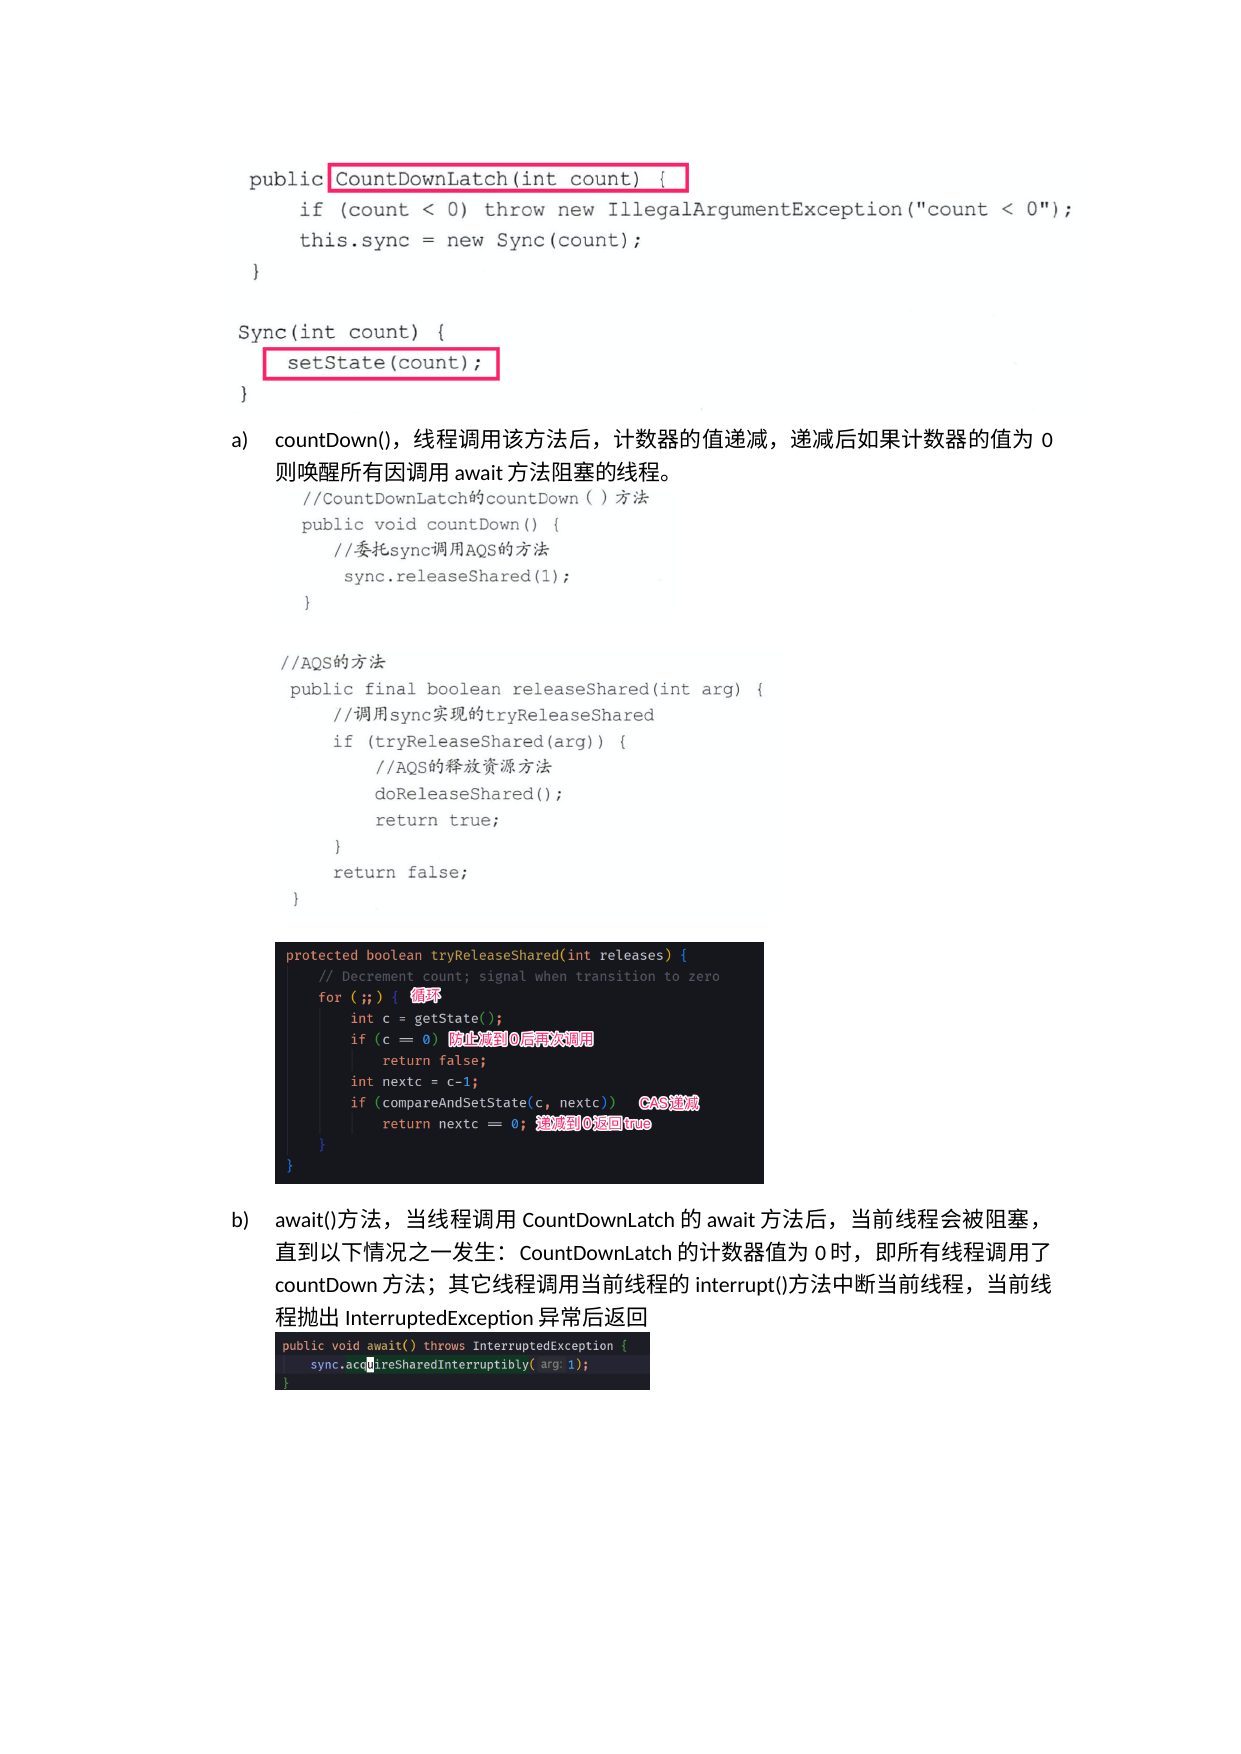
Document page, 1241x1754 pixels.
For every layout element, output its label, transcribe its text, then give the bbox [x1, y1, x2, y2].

picture [275, 942, 764, 1184]
picture [275, 649, 784, 917]
list await()方法，当线程调用CountDownLatch的await方法后，当前线程会被阻塞，直到以下情况之一发生：CountDownLatch的计数器值为0时，即所有线程调用了countDown方法；其它线程调用当前线程的interrupt()方法中断当前线程，当前线程抛出InterruptedException 异常后返回 [231, 1202, 1053, 1332]
picture [275, 1332, 650, 1390]
picture [275, 487, 679, 622]
picture [225, 162, 1091, 414]
list countDown()，线程调用该方法后，计数器的值递减，递减后如果计数器的值为0则唤醒所有因调用await方法阻塞的线程。 [231, 422, 1053, 487]
